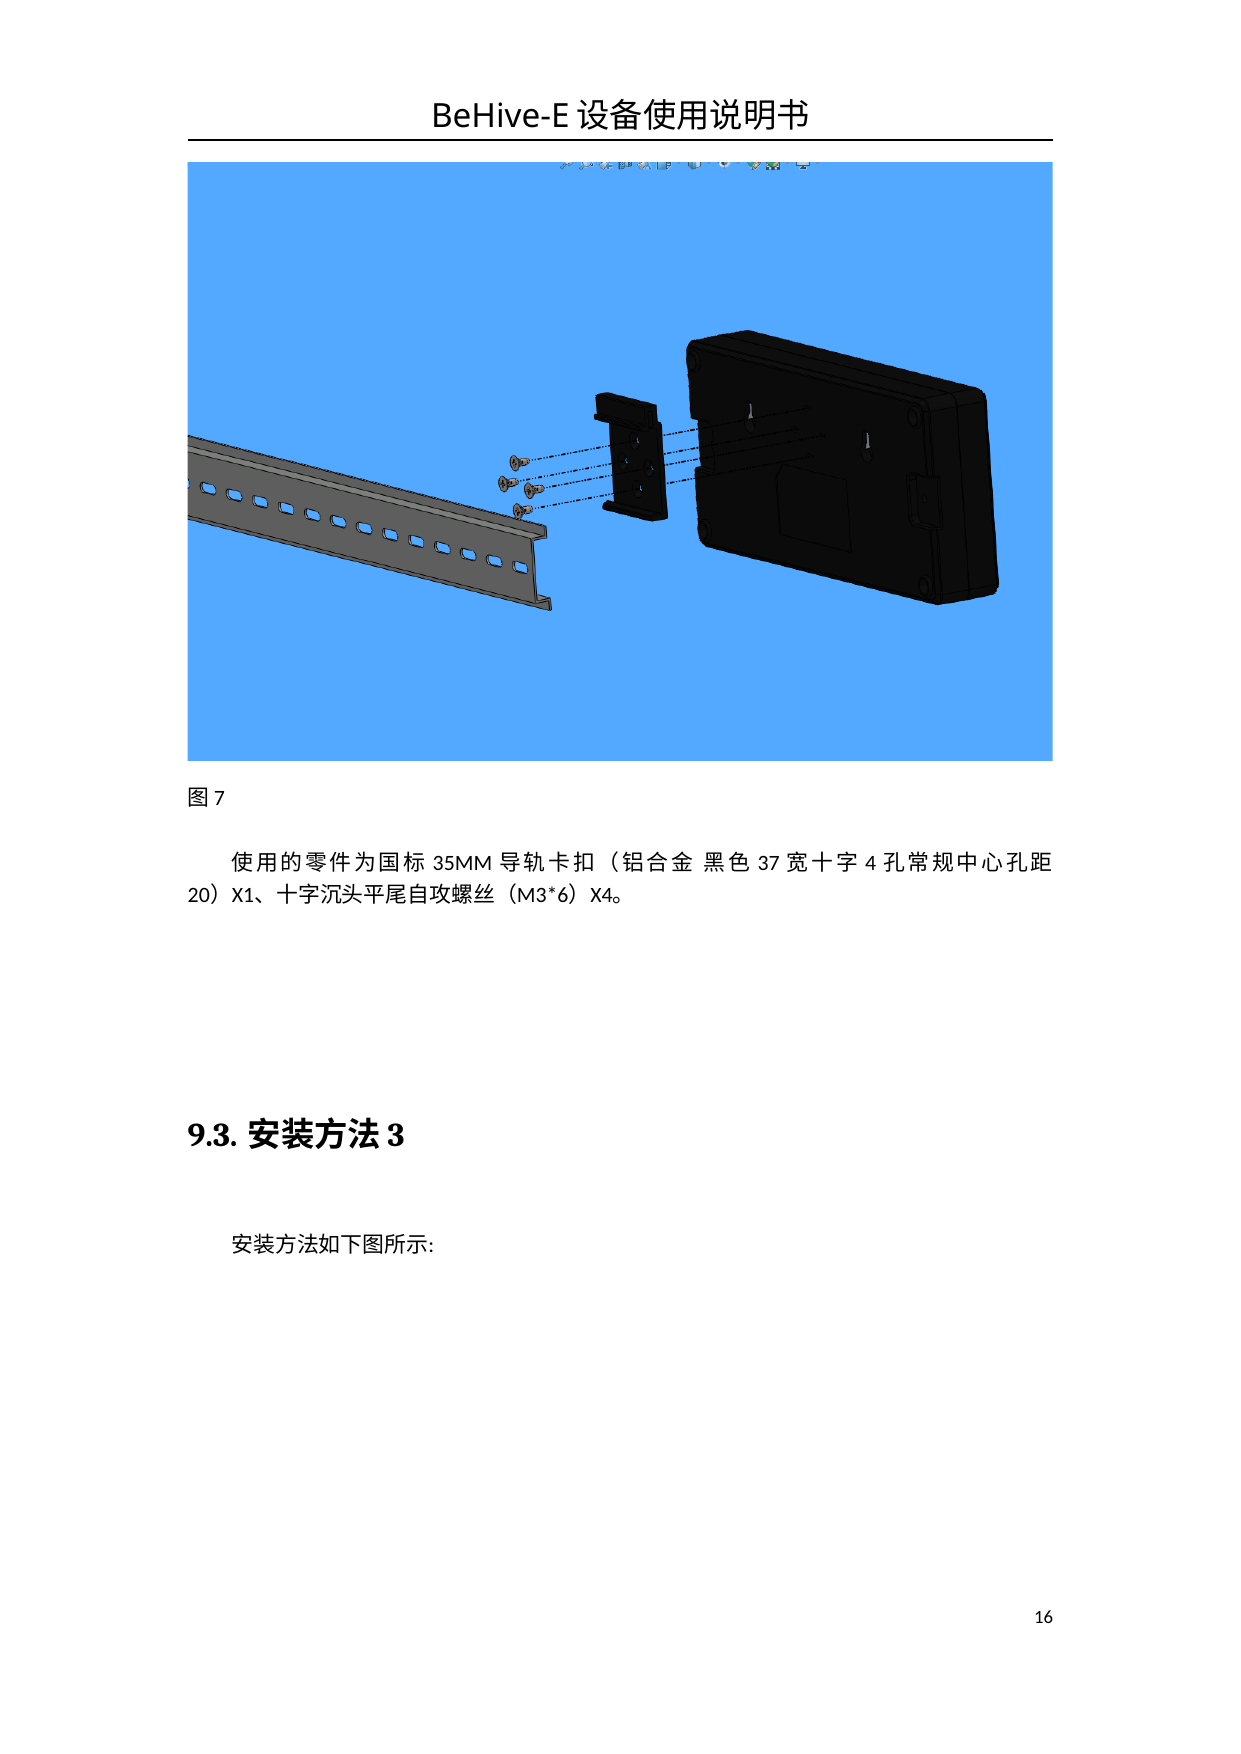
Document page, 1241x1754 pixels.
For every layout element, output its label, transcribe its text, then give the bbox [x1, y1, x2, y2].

text 使用的零件为国标35MM导轨卡扣（铝合金 黑色37宽十字4孔常规中心孔距20）X1、十字沉头平尾自攻螺丝（M3*6）X4。 [187, 844, 1053, 909]
picture [187, 162, 1053, 761]
subtitle 安装方法3 [187, 1099, 1053, 1164]
text 图7 [187, 779, 1053, 812]
text 安装方法如下图所示: [187, 1226, 1053, 1259]
